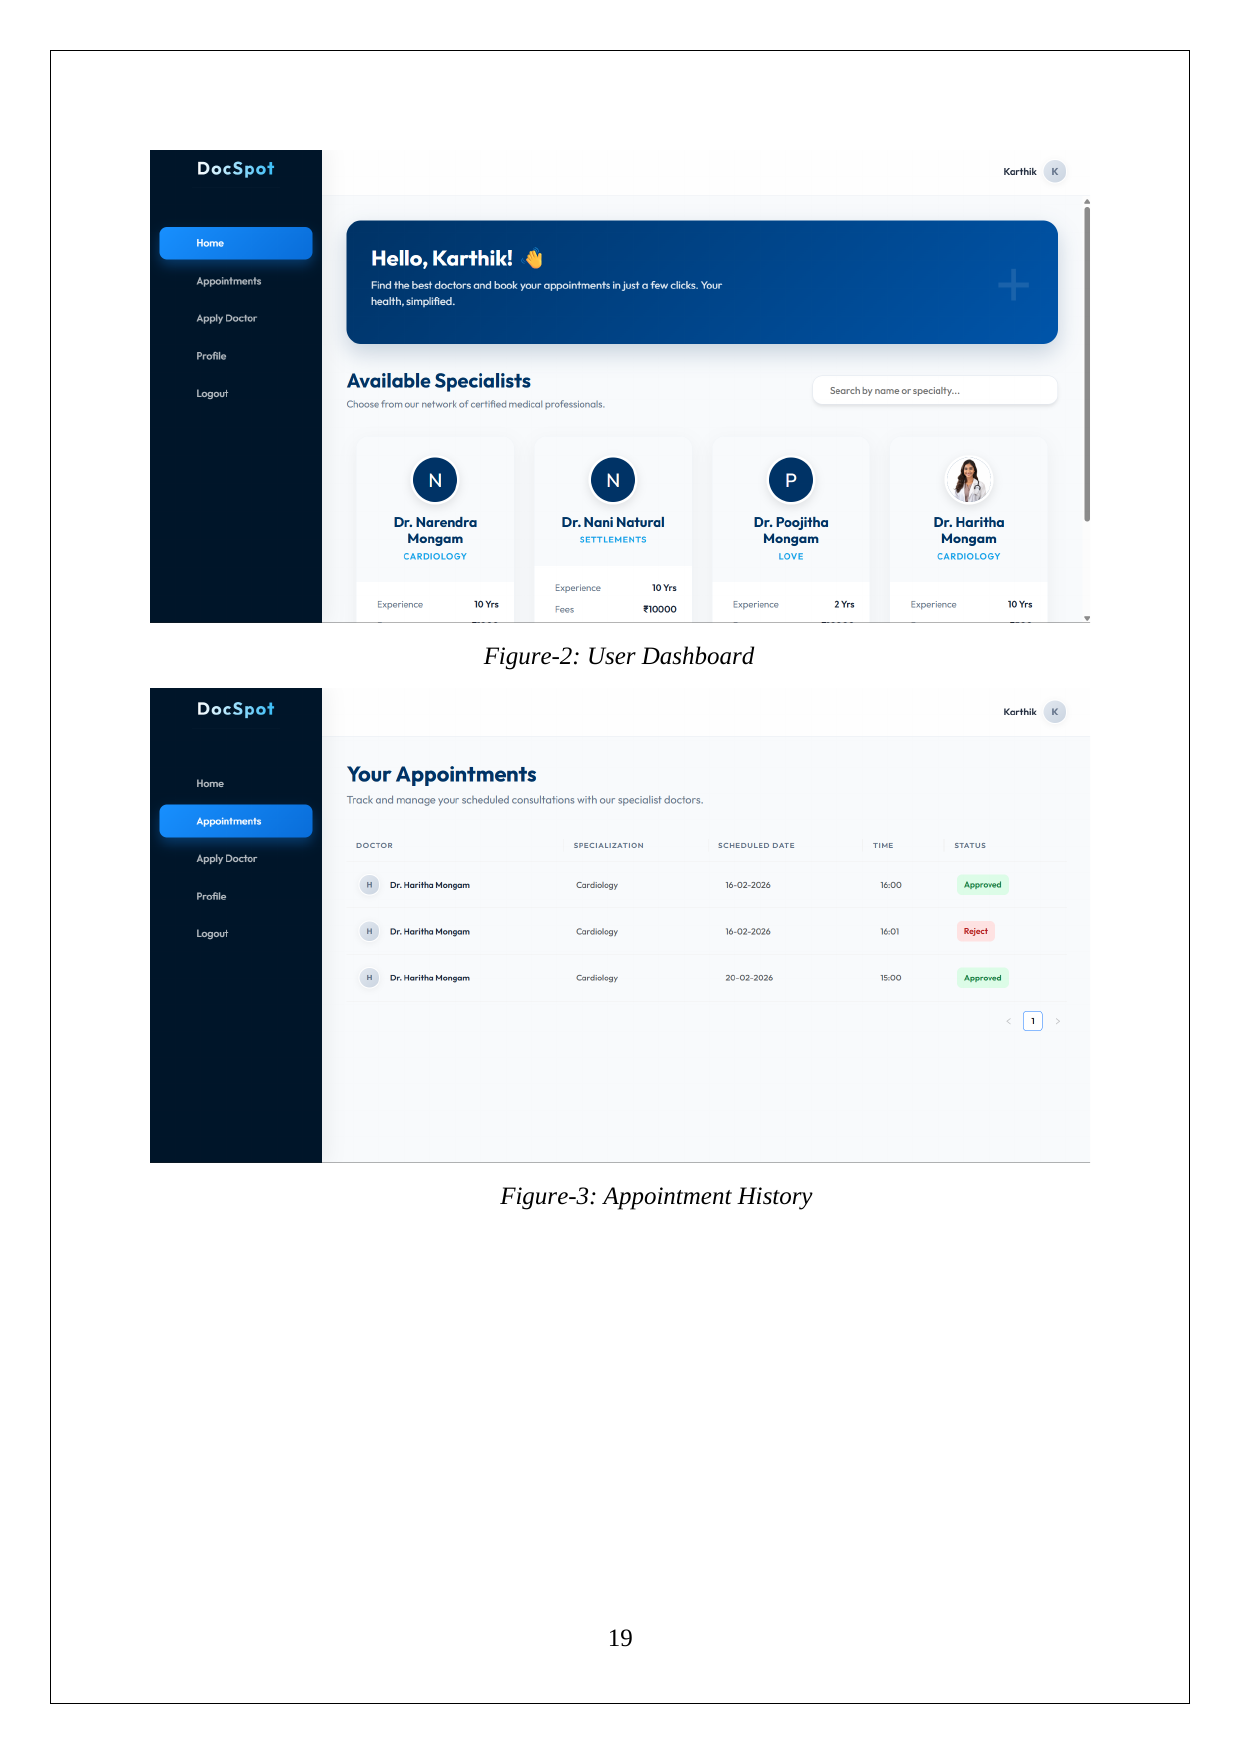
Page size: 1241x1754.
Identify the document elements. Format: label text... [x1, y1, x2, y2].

picture [150, 688, 1091, 1163]
picture [150, 150, 1091, 623]
text Figure-2: User Dashboard [150, 641, 1090, 670]
text Figure-3: Appointment History [150, 1181, 1090, 1209]
